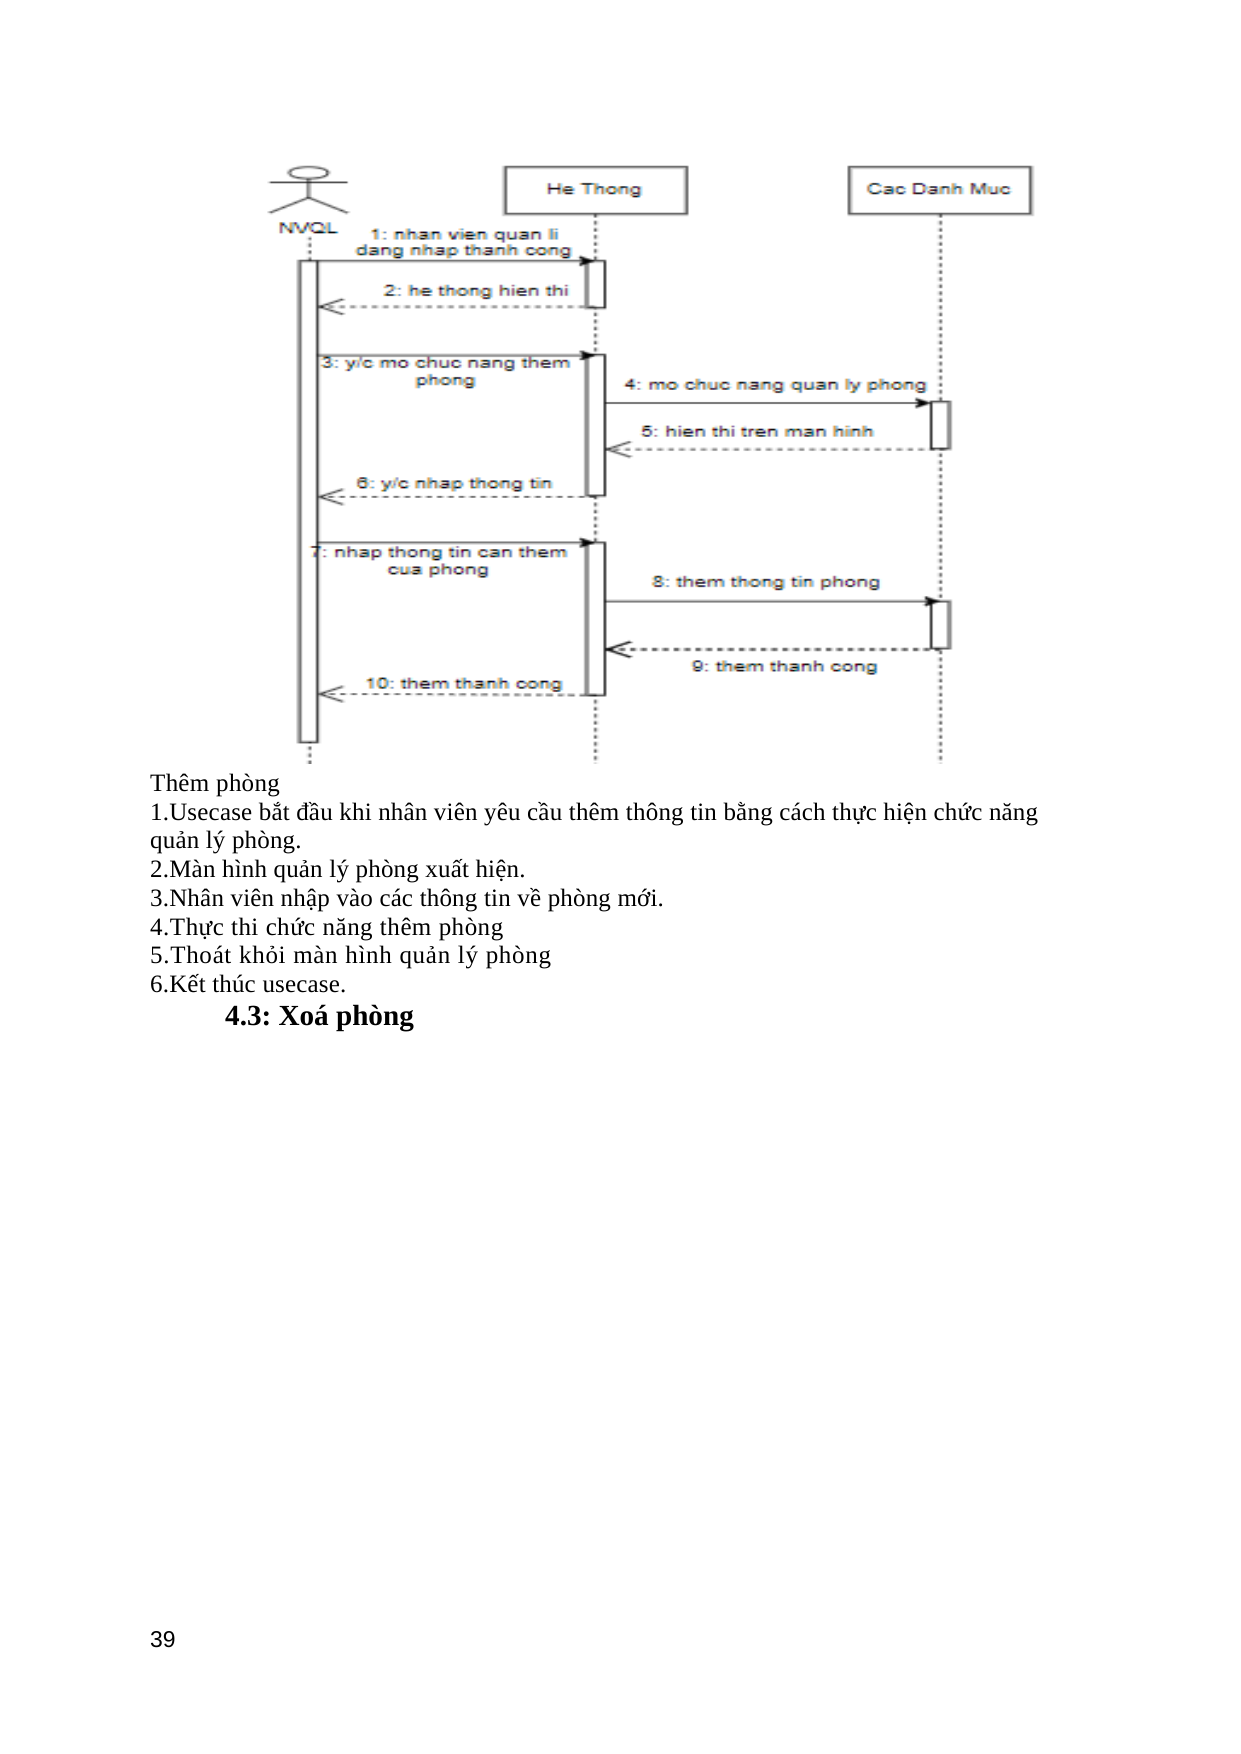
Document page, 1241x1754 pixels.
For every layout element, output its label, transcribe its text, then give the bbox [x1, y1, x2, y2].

text Thêm phòng [150, 768, 1090, 797]
picture [225, 150, 1095, 764]
text 6.Kết thúc usecase. [150, 969, 1090, 998]
text 1.Usecase bắt đầu khi nhân viên yêu cầu thêm thông tin bằng cách thực hiện chức năng [150, 797, 1090, 825]
text 4.Thực thi chức năng thêm phòng [150, 912, 1090, 940]
text 3.Nhân viên nhập vào các thông tin về phòng mới. [150, 883, 1090, 912]
text 5.Thoát khỏi màn hình quản lý phòng [150, 940, 1090, 969]
text quản lý phòng. [150, 825, 1090, 854]
list 4.3: Xoá phòng [225, 998, 1090, 1031]
text 2.Màn hình quản lý phòng xuất hiện. [150, 854, 1090, 883]
